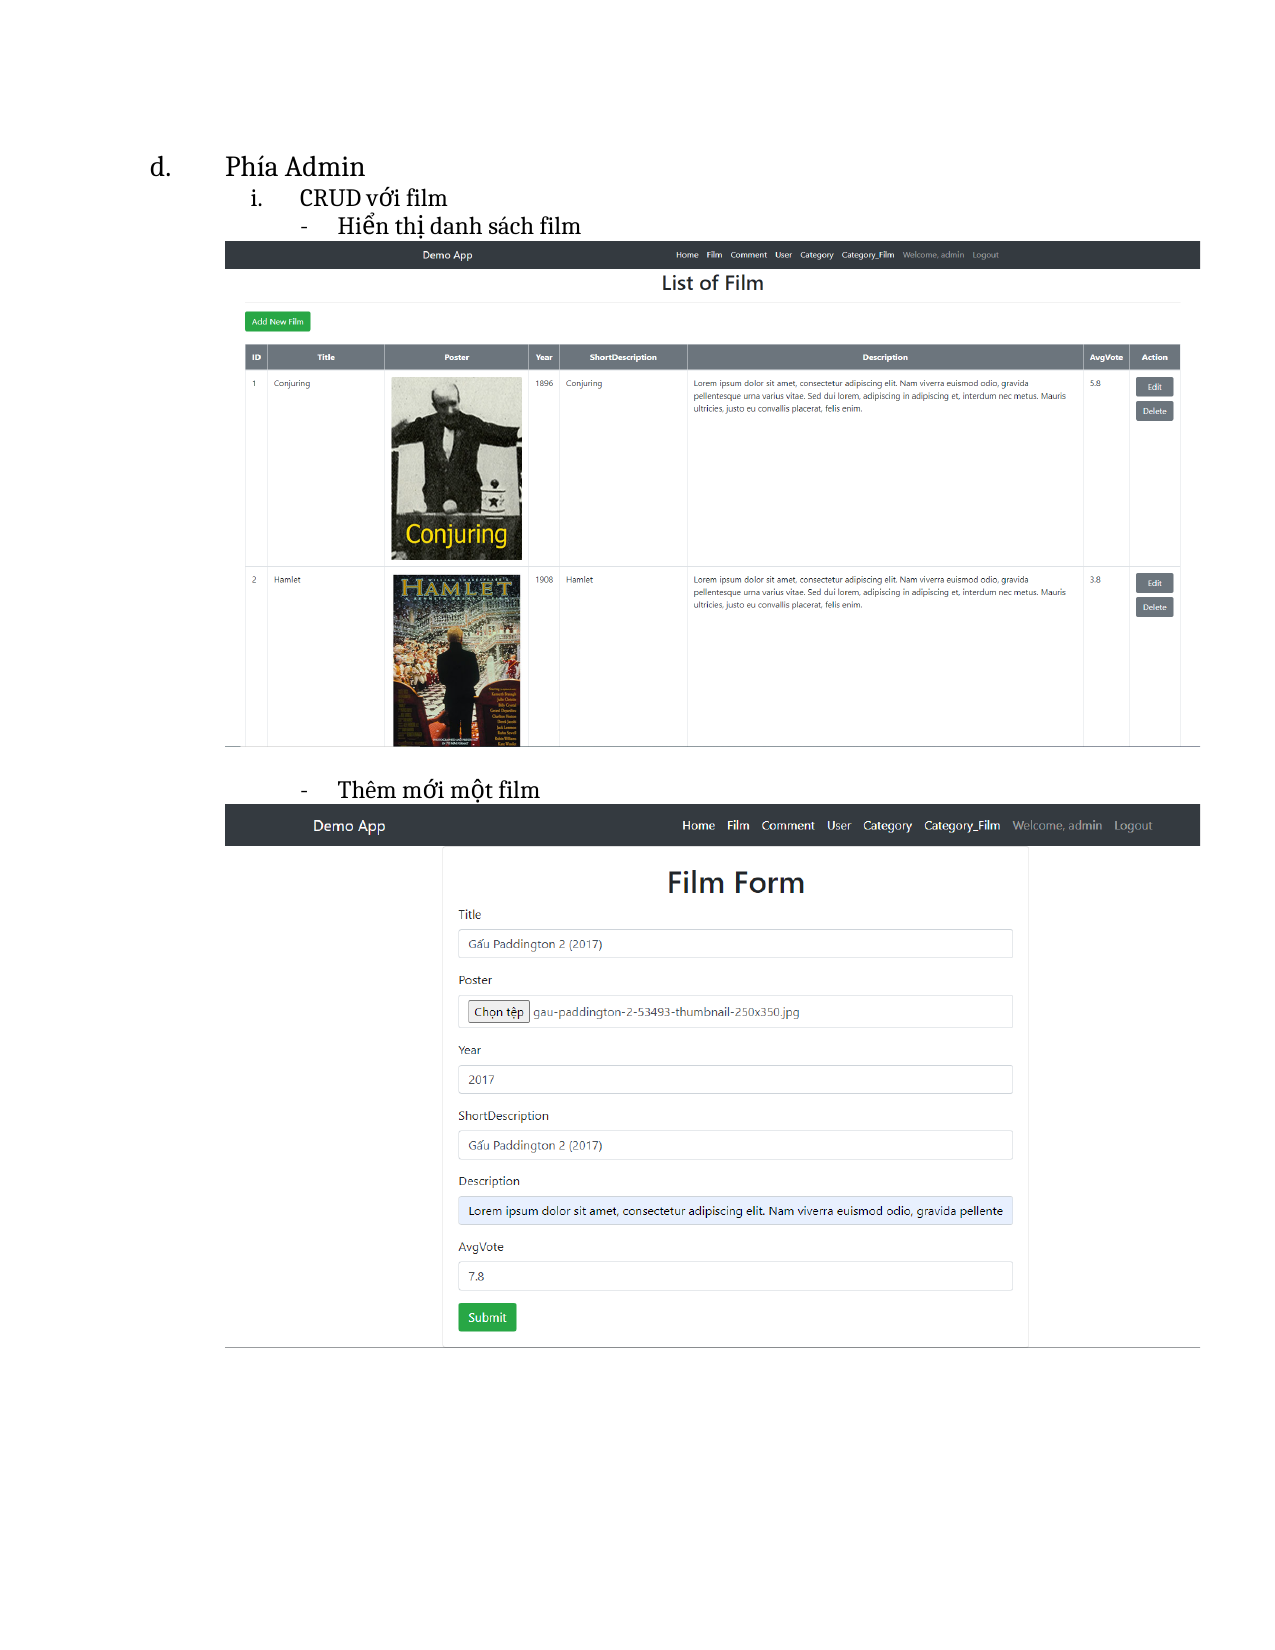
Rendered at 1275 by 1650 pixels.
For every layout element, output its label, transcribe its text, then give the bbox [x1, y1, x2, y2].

list Hiển thị danh sách film [300, 212, 1125, 241]
picture [225, 241, 1200, 747]
list Thêm mới một film [300, 776, 1125, 804]
list Phía Admin [150, 150, 1125, 183]
picture [225, 804, 1200, 1348]
list CRUD với film [262, 183, 1125, 212]
